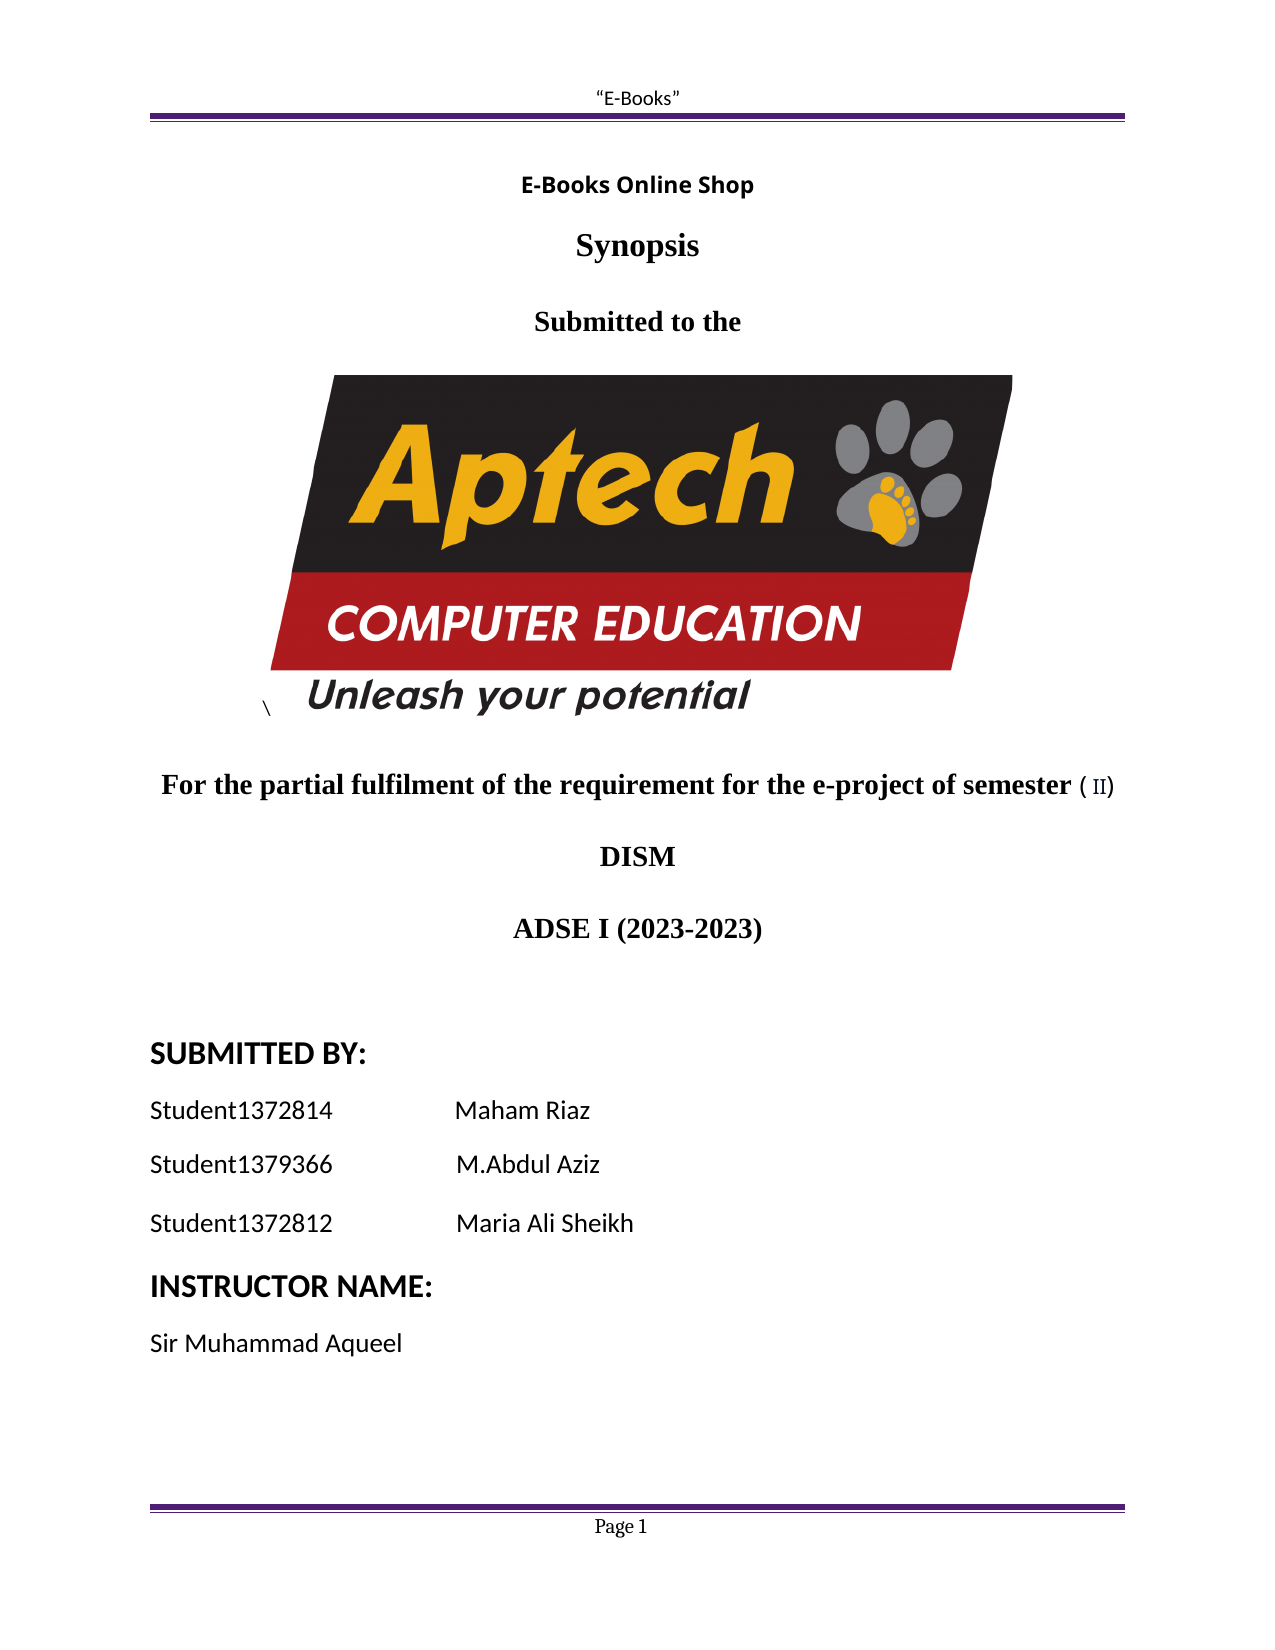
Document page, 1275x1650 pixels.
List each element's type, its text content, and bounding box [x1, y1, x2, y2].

text Student1372812 Maria Ali Sheikh [150, 1206, 1125, 1239]
text Synopsis [150, 225, 1125, 264]
text Submitted to the [150, 304, 1125, 337]
text E-Books Online Shop [150, 168, 1125, 200]
text For the partial fulfilment of the requirement for the e-project of semester ( II) [150, 767, 1125, 801]
text INSTRUCTOR NAME: [150, 1265, 1125, 1306]
text ADSE I (2023-2023) [150, 911, 1125, 944]
text Sir Muhammad Aqueel [150, 1326, 1125, 1359]
text SUBMITTED BY: [150, 1032, 1125, 1073]
text Student1379366 M.Abdul Aziz [150, 1147, 1125, 1180]
text Student1372814 Maham Riaz [150, 1093, 1125, 1126]
text DISM [150, 839, 1125, 873]
picture [270, 374, 1013, 716]
